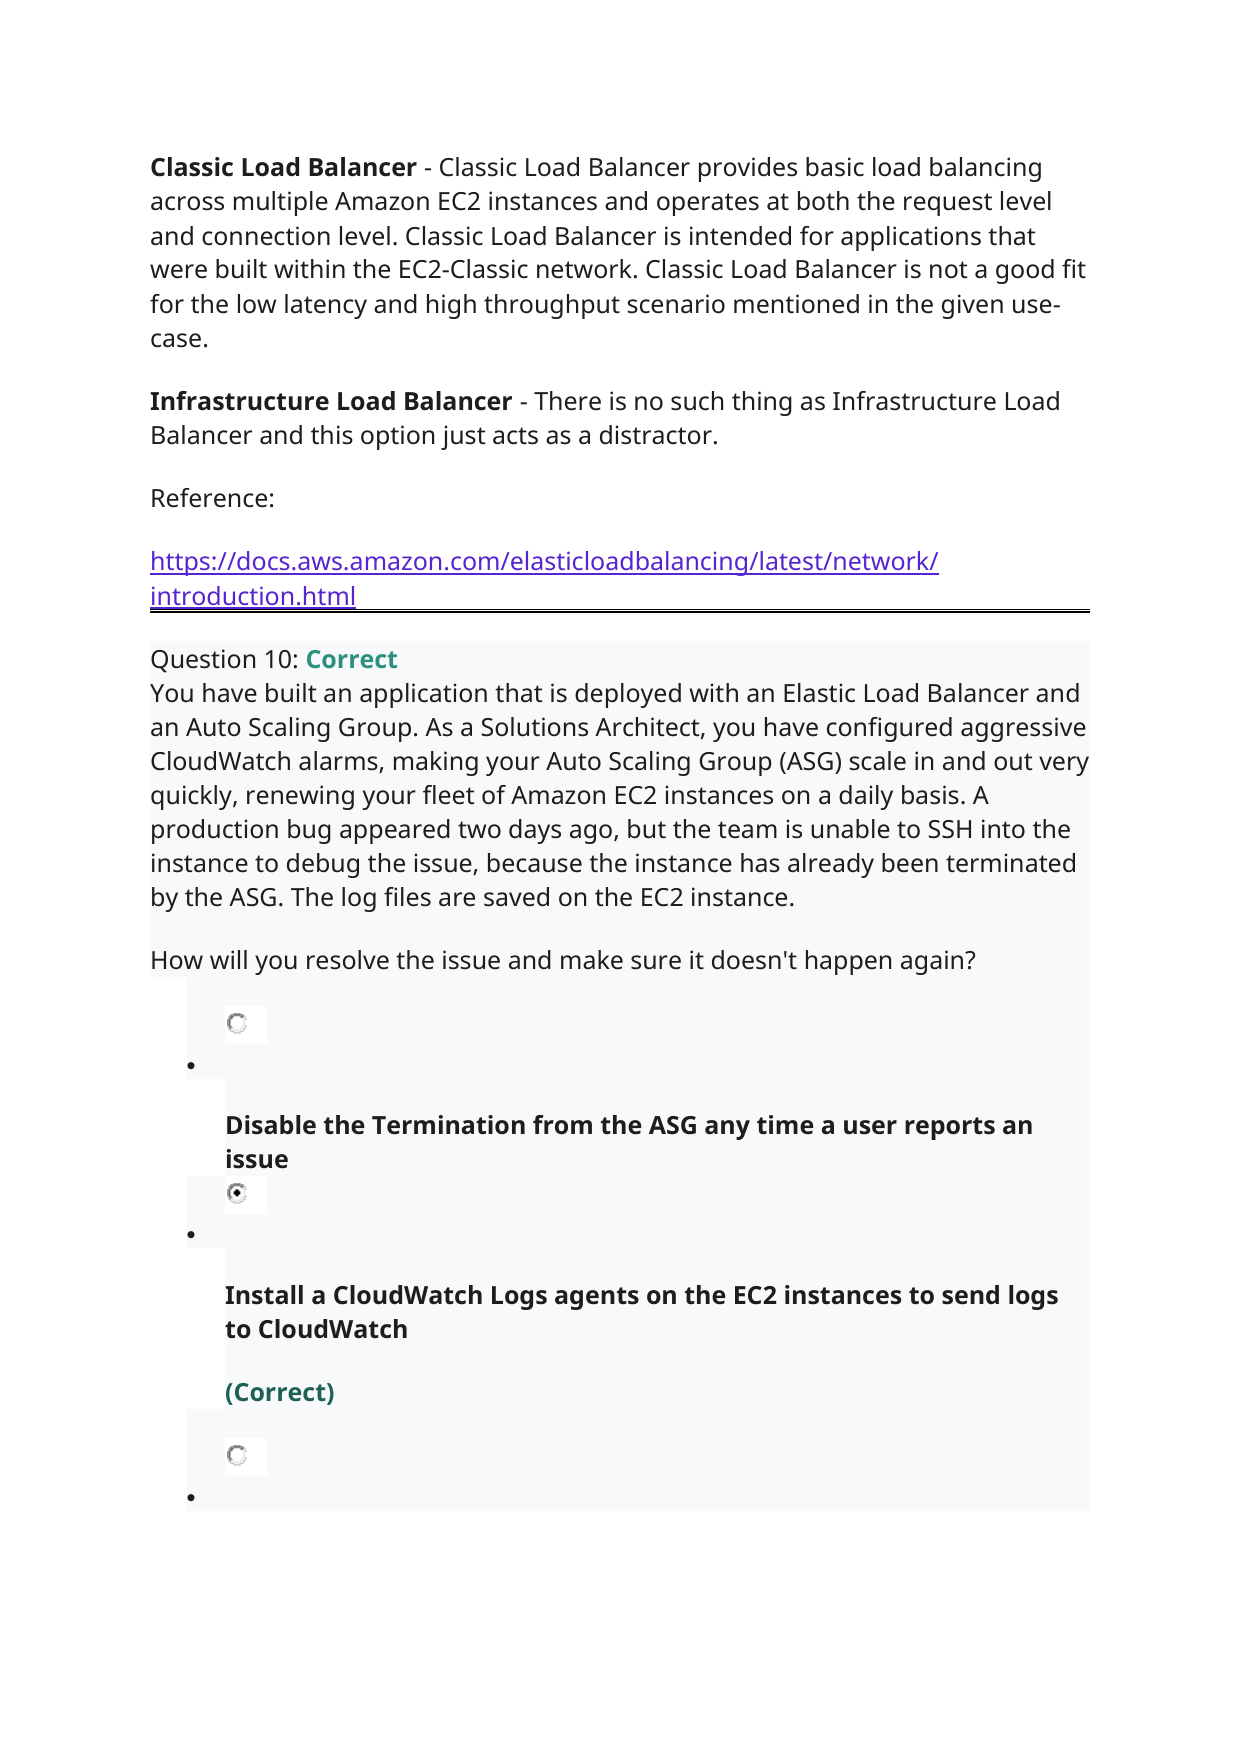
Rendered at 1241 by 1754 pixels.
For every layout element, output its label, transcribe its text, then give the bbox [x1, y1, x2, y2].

text Classic Load Balancer - Classic Load Balancer provides basic load balancing across multiple Amazon EC2 instances and operates at both the request level and connection level. Classic Load Balancer is intended for applications that were built within the EC2-Classic network. Classic Load Balancer is not a good fit for the low latency and high throughput scenario mentioned in the given use-case. [150, 150, 1090, 354]
text (Correct) [225, 1375, 1090, 1409]
text You have built an application that is deployed with an Elastic Load Balancer and an Auto Scaling Group. As a Solutions Architect, you have configured aggressive CloudWatch alarms, making your Auto Scaling Group (ASG) scale in and out very quickly, renewing your fleet of Amazon EC2 instances on a daily basis. A production bug appeared two days ago, but the team is unable to SSH into the instance to debug the issue, because the instance has already been terminated by the ASG. The log files are saved on the EC2 instance. [150, 675, 1090, 914]
text Infrastructure Load Balancer - There is no such thing as Infrastructure Load Balancer and this option just acts as a distractor. [150, 383, 1090, 452]
text How will you resolve the issue and make sure it doesn't happen again? [150, 943, 1090, 977]
text Question 10: Correct [150, 641, 1090, 675]
text Reference: [150, 481, 1090, 515]
text Disable the Termination from the ASG any time a user reports an issue [225, 1108, 1090, 1176]
text Install a CloudWatch Logs agents on the EC2 instances to send logs to CloudWatch [225, 1278, 1090, 1346]
text https://docs.aws.amazon.com/elasticloadbalancing/latest/network/introduction.html [150, 544, 1090, 609]
